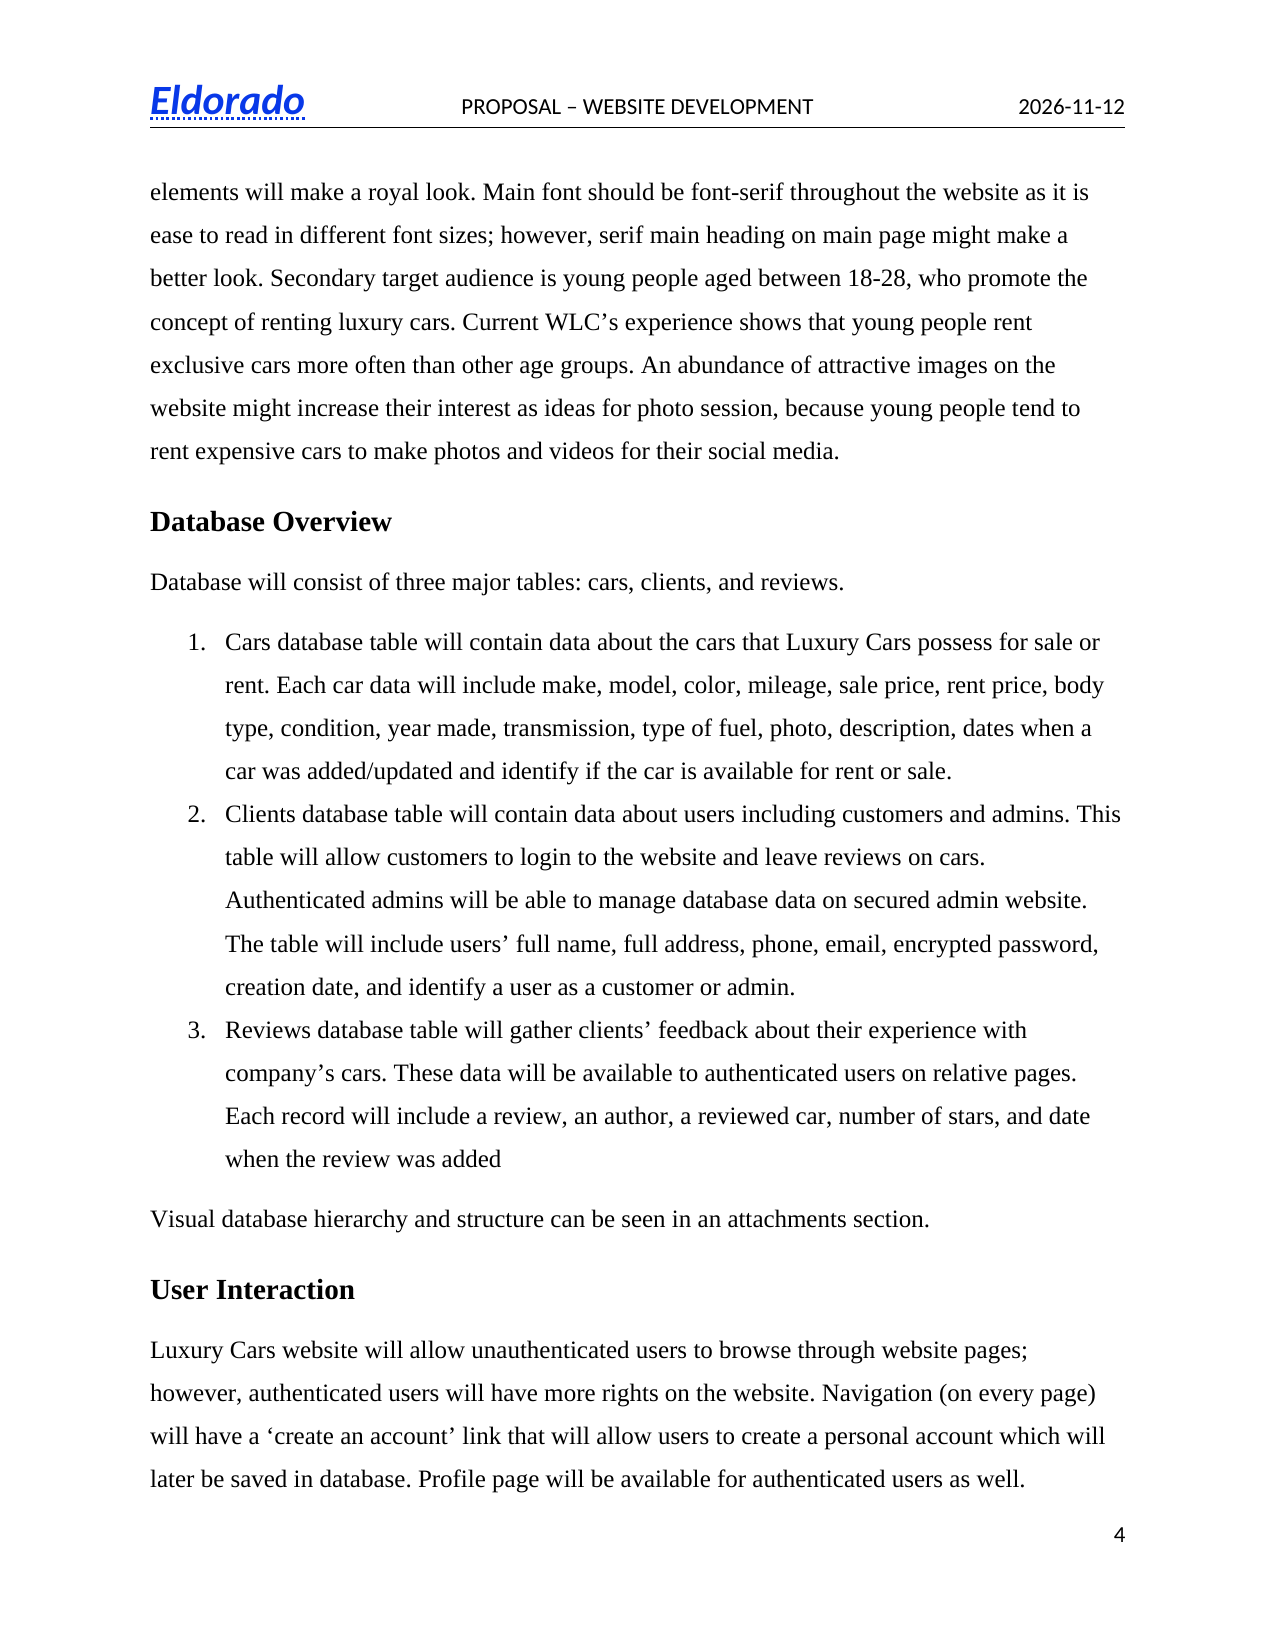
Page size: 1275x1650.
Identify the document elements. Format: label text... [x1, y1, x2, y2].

text Database will consist of three major tables: cars, clients, and reviews. [150, 567, 1125, 596]
subtitle User Interaction [150, 1272, 1125, 1306]
list Cars database table will contain data about the cars that Luxury Cars possess for sale or rent. Each car data will include make, model, color, mileage, sale price, rent price, body type, condition, year made, transmission, type of fuel, photo, description, dates when a car was added/updated and identify if the car is available for rent or sale. [187, 627, 1125, 785]
list Reviews database table will gather clients’ feedback about their experience with company’s cars. These data will be available to authenticated users on relative pages. Each record will include a review, an author, a reviewed car, number of stars, and date when the review was added [187, 1015, 1125, 1173]
text Luxury Cars website will allow unauthenticated users to browse through website pages; however, authenticated users will have more rights on the website. Navigation (on every page) will have a ‘create an account’ link that will allow users to create a personal account which will later be saved in database. Profile page will be available for authenticated users as well. [150, 1335, 1125, 1493]
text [150, 177, 1125, 465]
subtitle Database Overview [150, 504, 1125, 538]
list Clients database table will contain data about users including customers and admins. This table will allow customers to login to the website and leave reviews on cars. Authenticated admins will be able to manage database data on secured admin website. The table will include users’ full name, full address, phone, email, encrypted password, creation date, and identify a user as a customer or admin. [187, 799, 1125, 1001]
text Visual database hierarchy and structure can be seen in an attachments section. [150, 1204, 1125, 1233]
